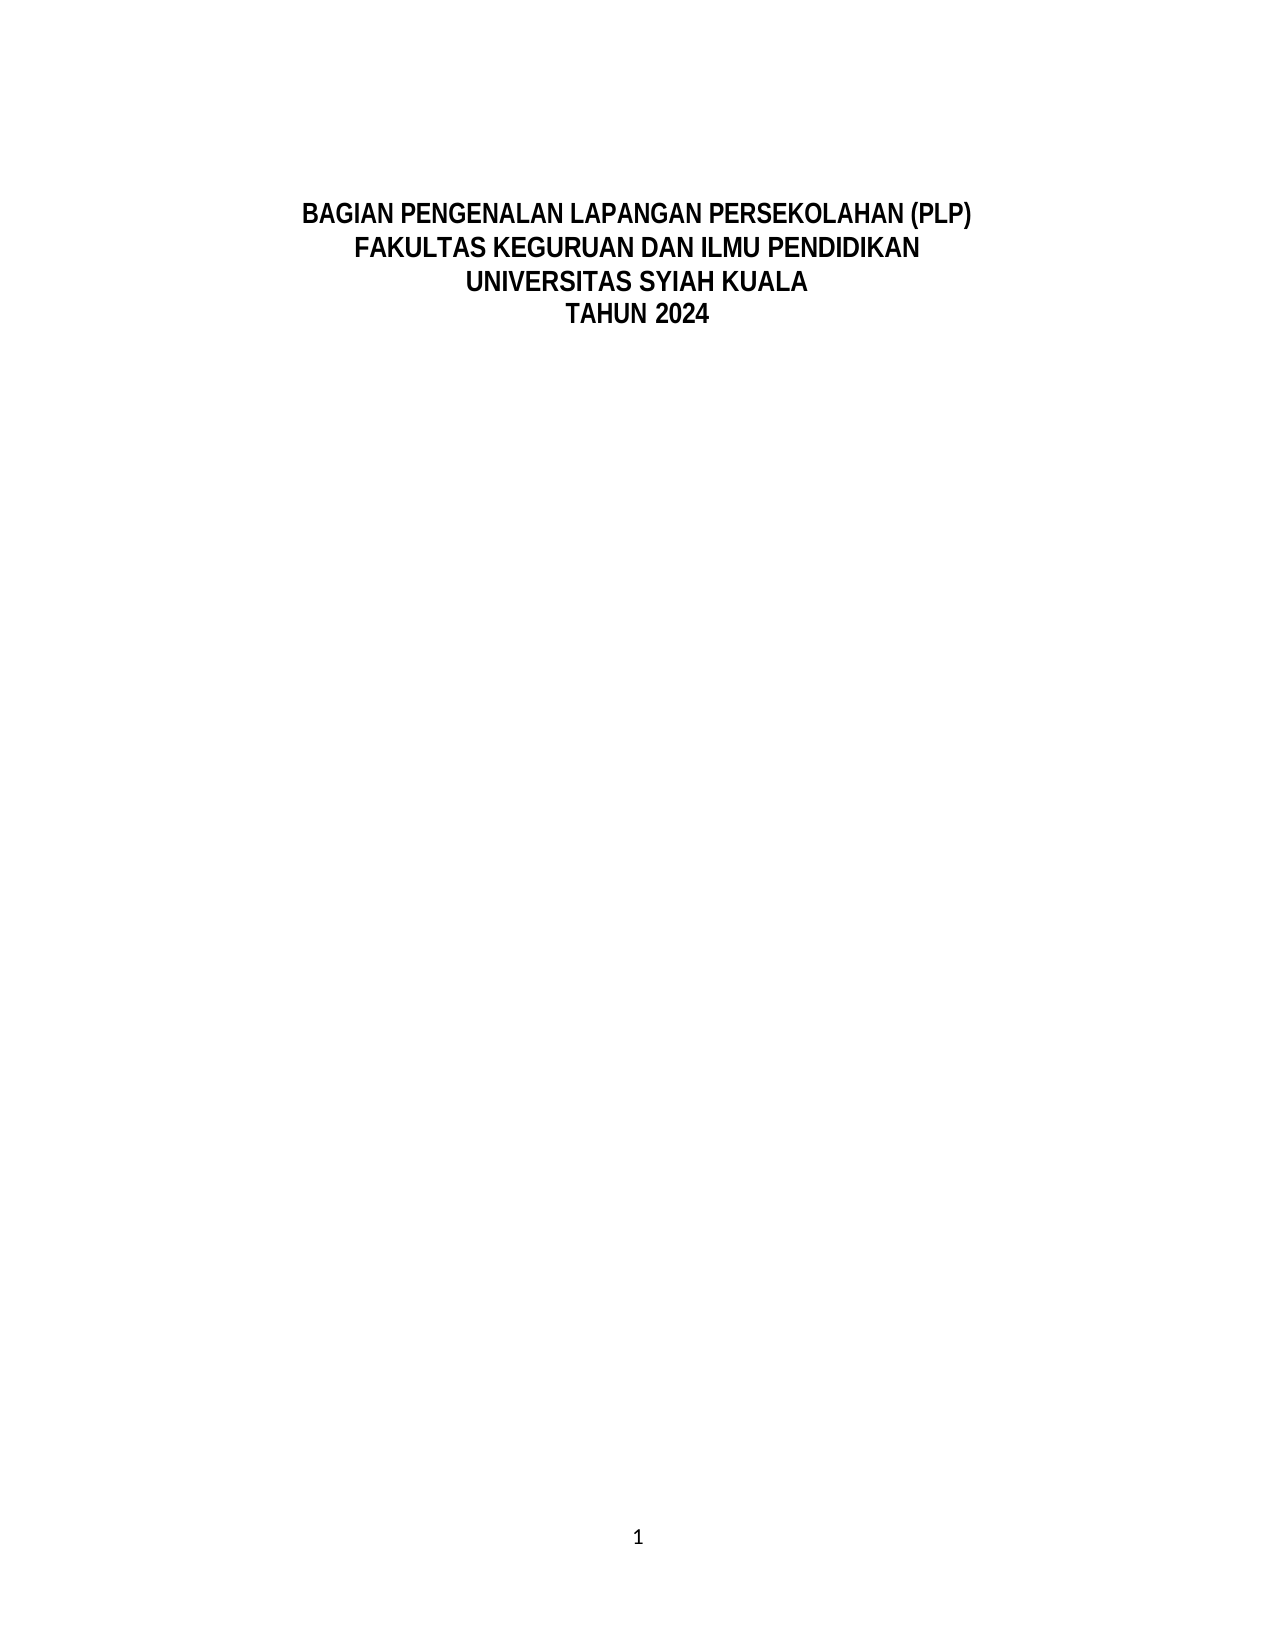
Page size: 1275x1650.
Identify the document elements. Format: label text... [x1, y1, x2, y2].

text BAGIAN PENGENALAN LAPANGAN PERSEKOLAHAN (PLP) FAKULTAS KEGURUAN DAN ILMU PENDIDIKAN UNIVERSITAS SYIAH KUALA [273, 197, 1001, 297]
text TAHUN 2024 [158, 297, 1117, 331]
